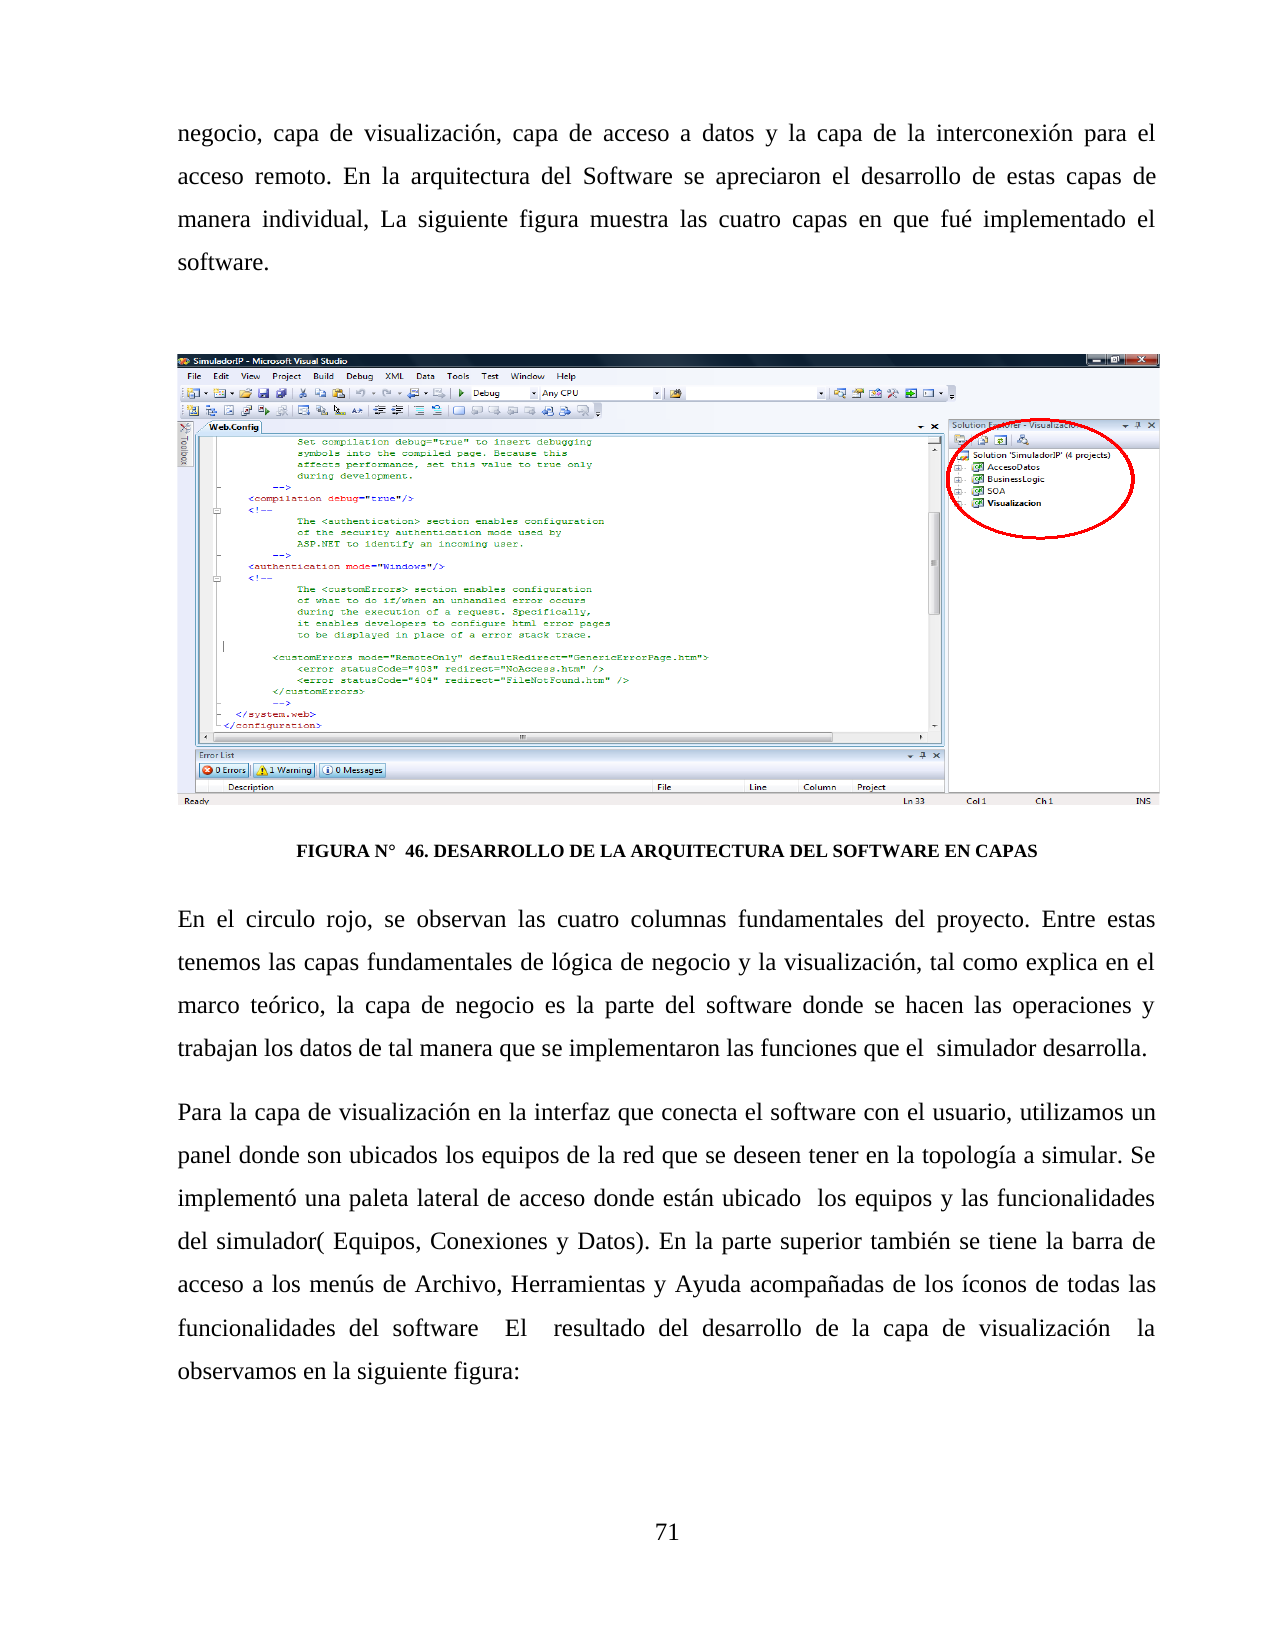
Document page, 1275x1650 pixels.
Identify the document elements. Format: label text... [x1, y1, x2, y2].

text En el circulo rojo, se observan las cuatro columnas fundamentales del proyecto. Entre estas tenemos las capas fundamentales de lógica de negocio y la visualización, tal como explica en el marco teórico, la capa de negocio es la parte del software donde se hacen las operaciones y trabajan los datos de tal manera que se implementaron las funciones que el simulador desarrolla. [177, 904, 1157, 1062]
picture [177, 354, 1160, 805]
text Para la capa de visualización en la interfaz que conecta el software con el usuario, utilizamos un panel donde son ubicados los equipos de la red que se deseen tener en la topología a simular. Se implementó una paleta lateral de acceso donde están ubicado los equipos y las funcionalidades del simulador( Equipos, Conexiones y Datos). En la parte superior también se tiene la barra de acceso a los menús de Archivo, Herramientas y Ayuda acompañadas de los íconos de todas las funcionalidades del software El resultado del desarrollo de la capa de visualización la observamos en la siguiente figura: [177, 1097, 1157, 1384]
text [177, 118, 1157, 276]
